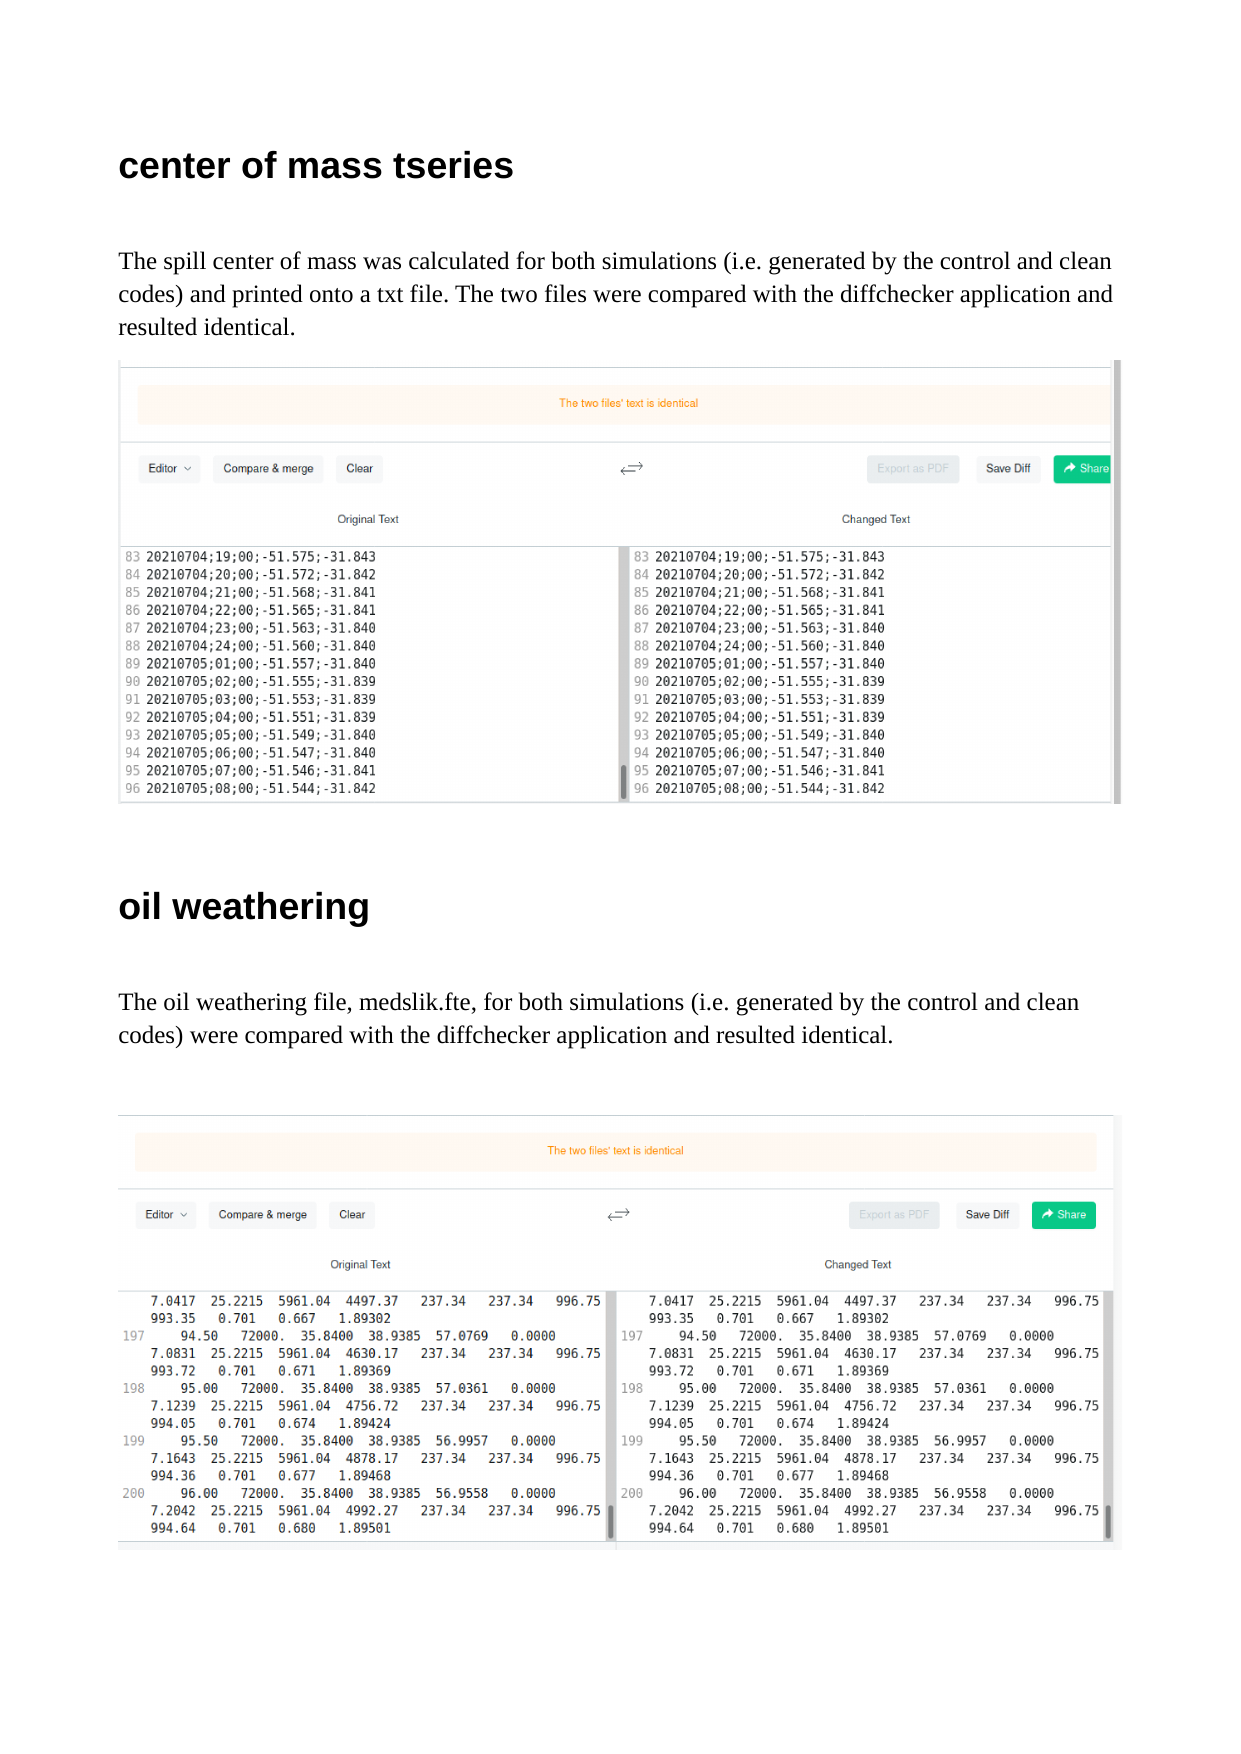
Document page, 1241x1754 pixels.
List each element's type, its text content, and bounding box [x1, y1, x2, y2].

subtitle oil weathering [118, 884, 1122, 927]
text The oil weathering file, medslik.fte, for both simulations (i.e. generated by the control and clean codes) were compared with the diffchecker application and resulted identical. [118, 987, 1122, 1049]
subtitle center of mass tseries [118, 143, 1122, 186]
picture [118, 1115, 1123, 1550]
text The spill center of mass was calculated for both simulations (i.e. generated by the control and clean codes) and printed onto a txt file. The two files were compared with the diffchecker application and resulted identical. [118, 246, 1122, 341]
picture [118, 360, 1123, 804]
